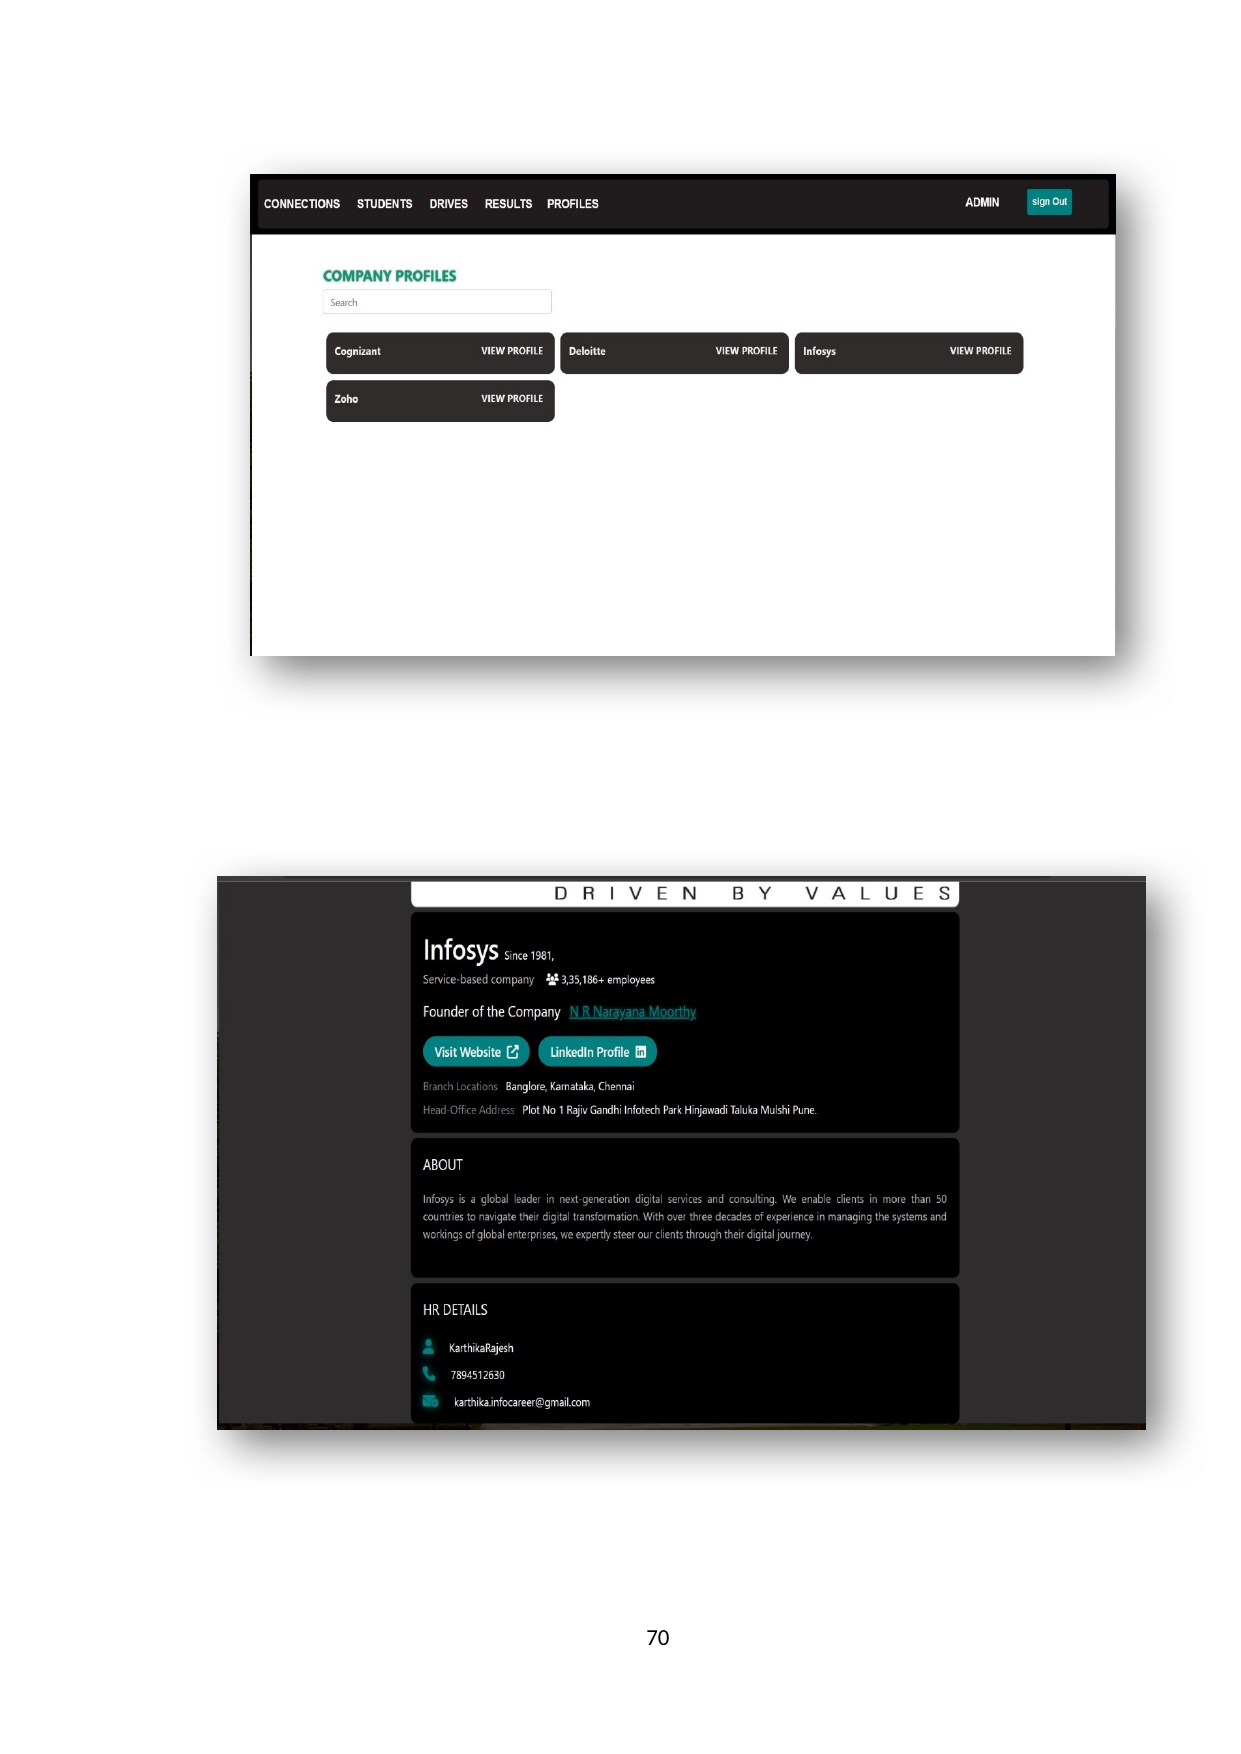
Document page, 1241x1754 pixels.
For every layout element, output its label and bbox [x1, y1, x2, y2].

picture [250, 174, 1116, 656]
picture [217, 876, 1146, 1430]
